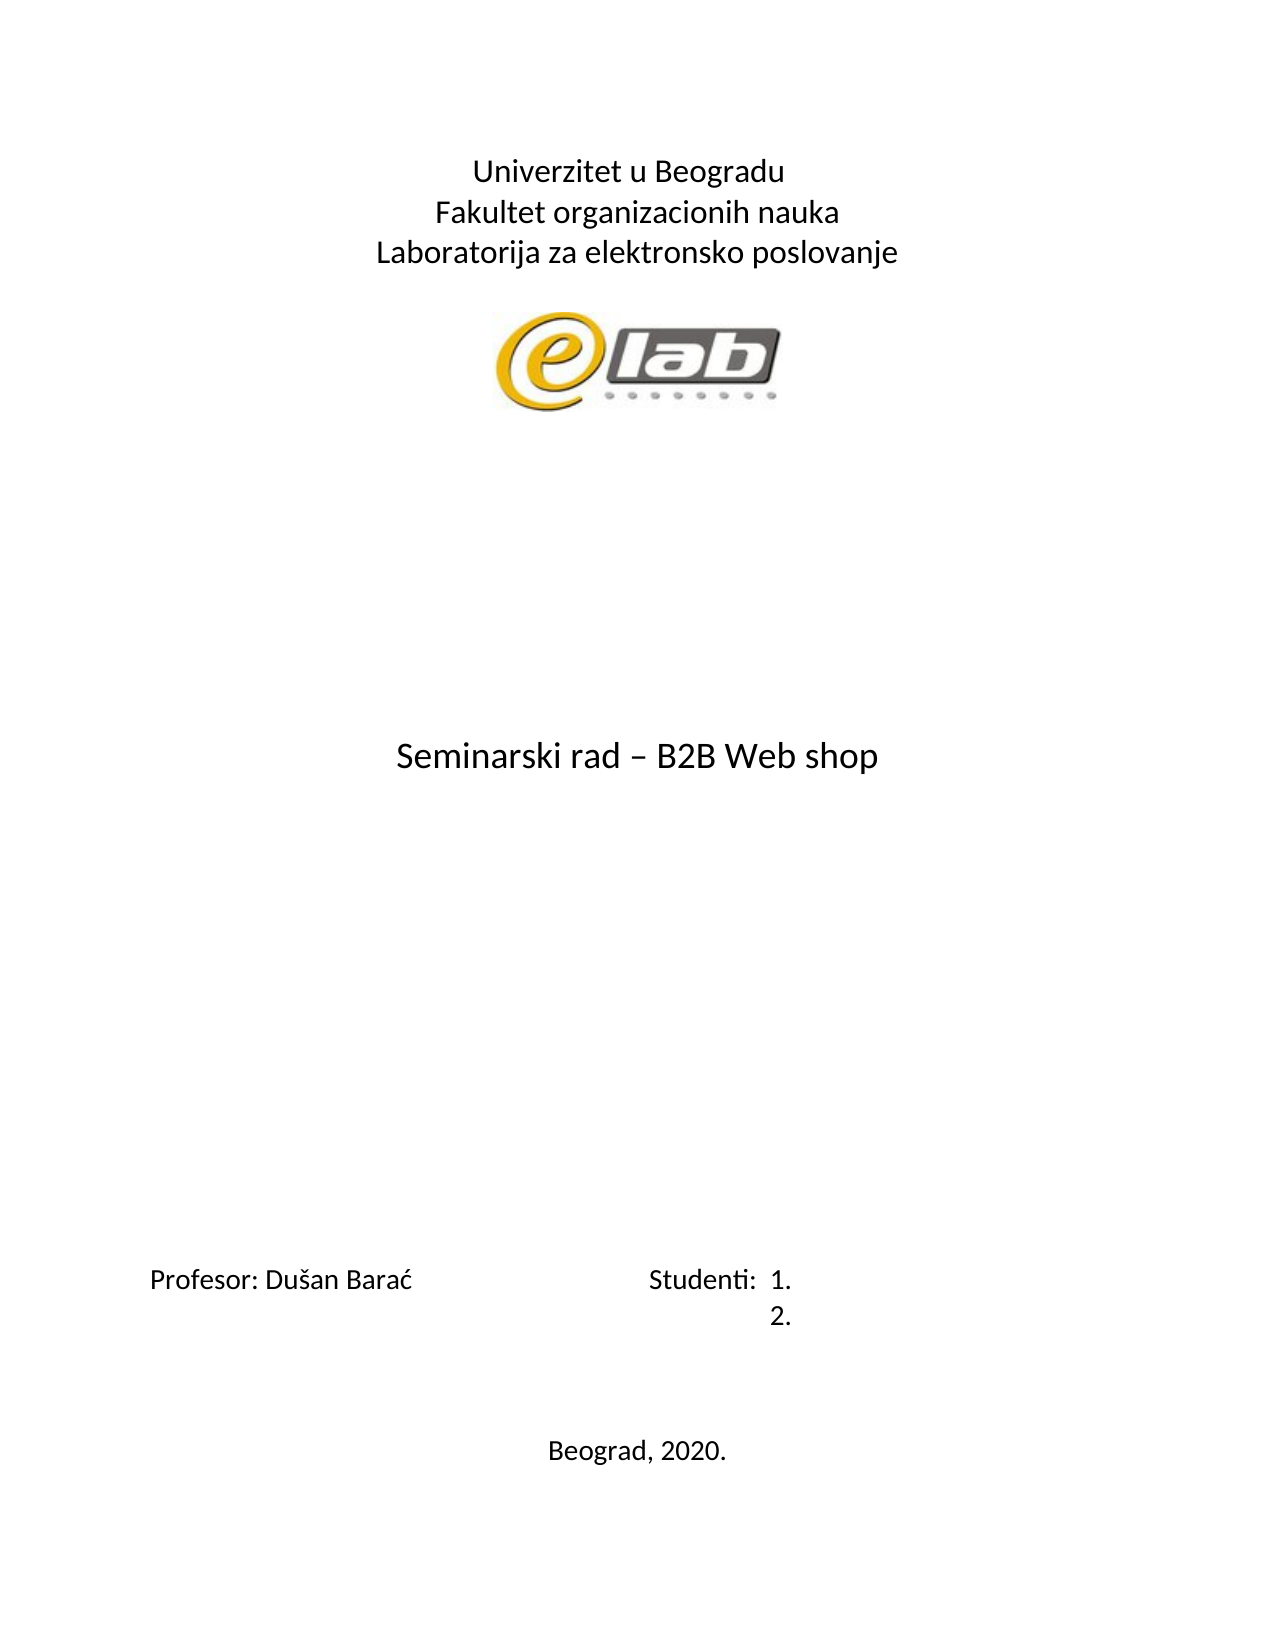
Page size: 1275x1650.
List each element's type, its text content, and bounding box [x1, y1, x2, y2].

text Fakultet organizacionih nauka [150, 191, 1125, 231]
picture [492, 312, 783, 412]
text Seminarski rad – B2B Web shop [150, 732, 1125, 778]
text Profesor: Dušan Barać Studenti: 1. 2. [150, 1261, 1125, 1368]
text Beograd, 2020. [150, 1432, 1125, 1467]
text Univerzitet u Beogradu [150, 150, 1125, 191]
text Laboratorija za elektronsko poslovanje [150, 231, 1125, 272]
